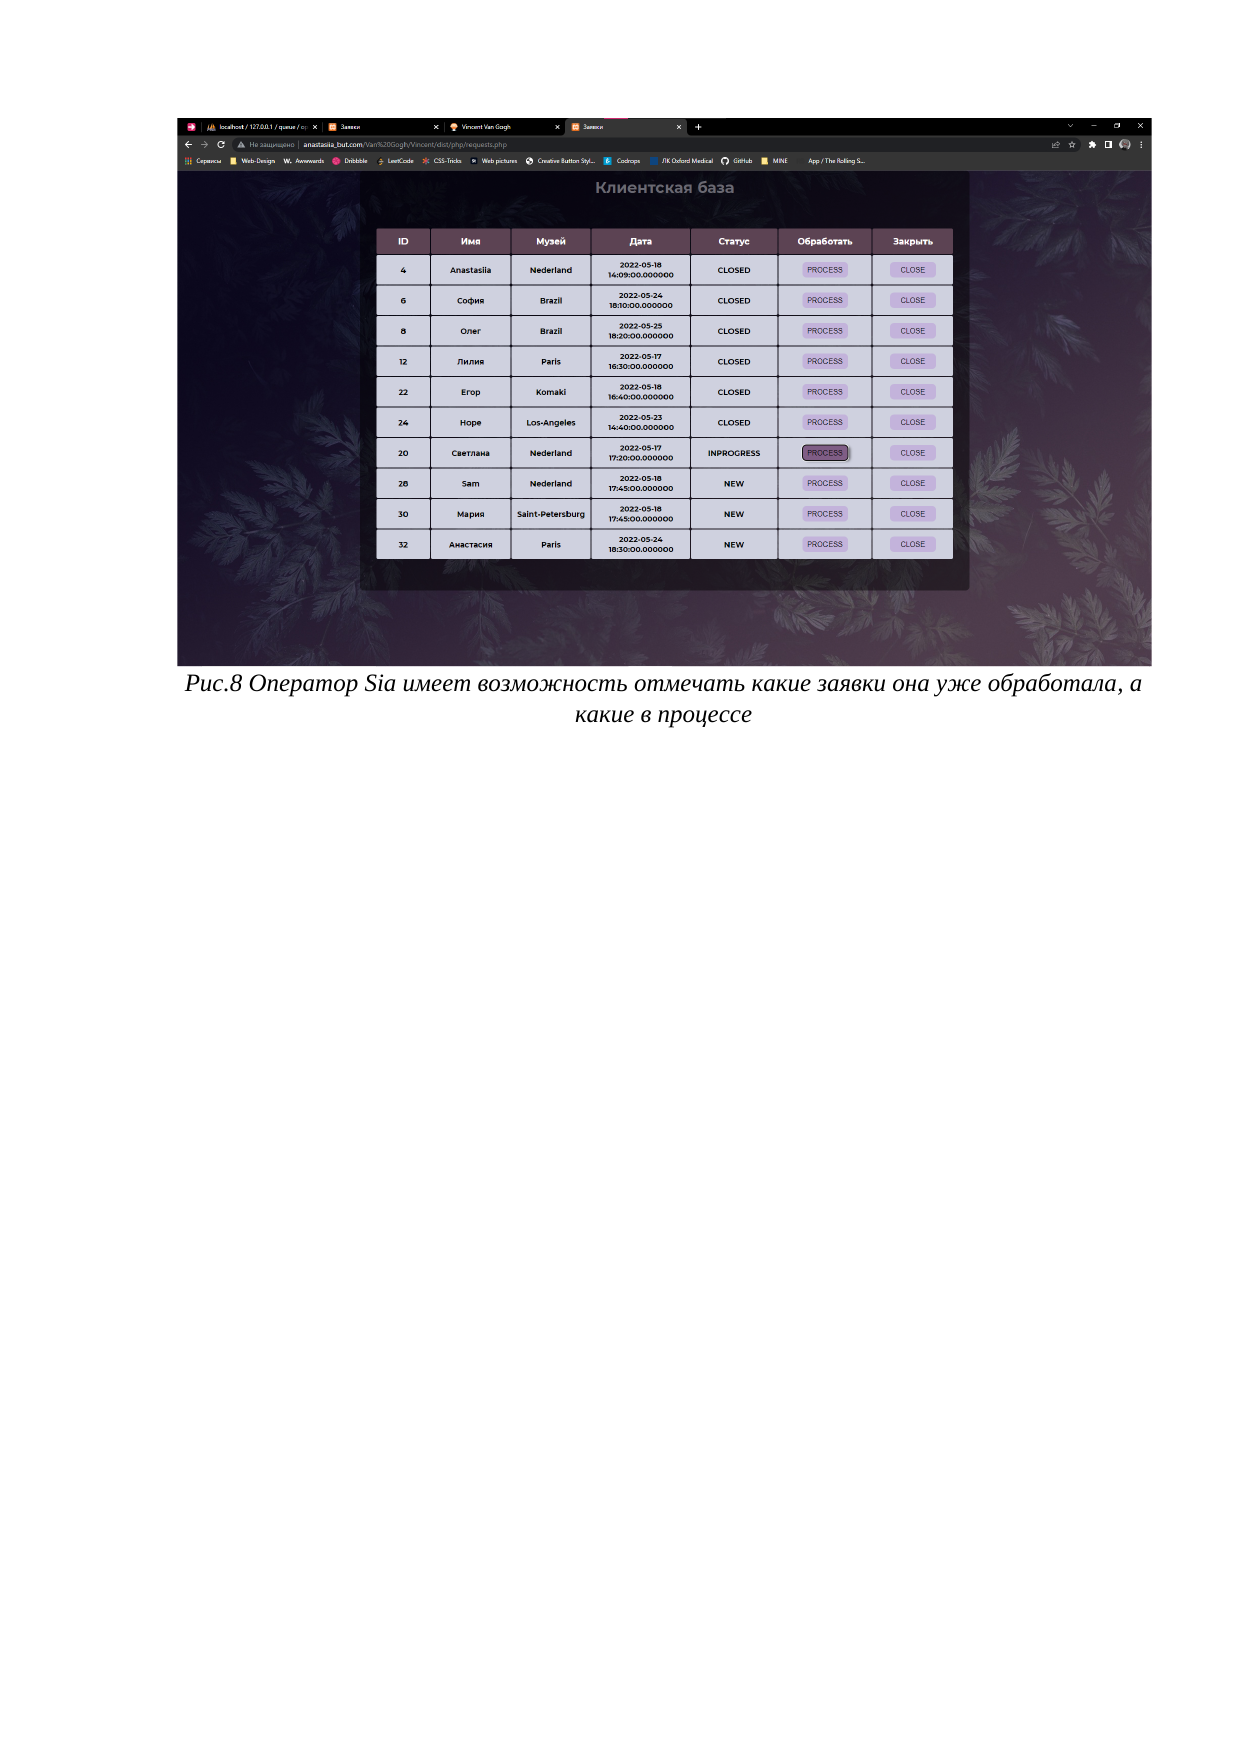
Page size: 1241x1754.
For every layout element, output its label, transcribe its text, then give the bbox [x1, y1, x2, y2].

picture [177, 118, 1152, 667]
text Рис.8 Оператор Sia имеет возможность отмечать какие заявки она уже обработала, а какие в процессе [177, 667, 1152, 728]
